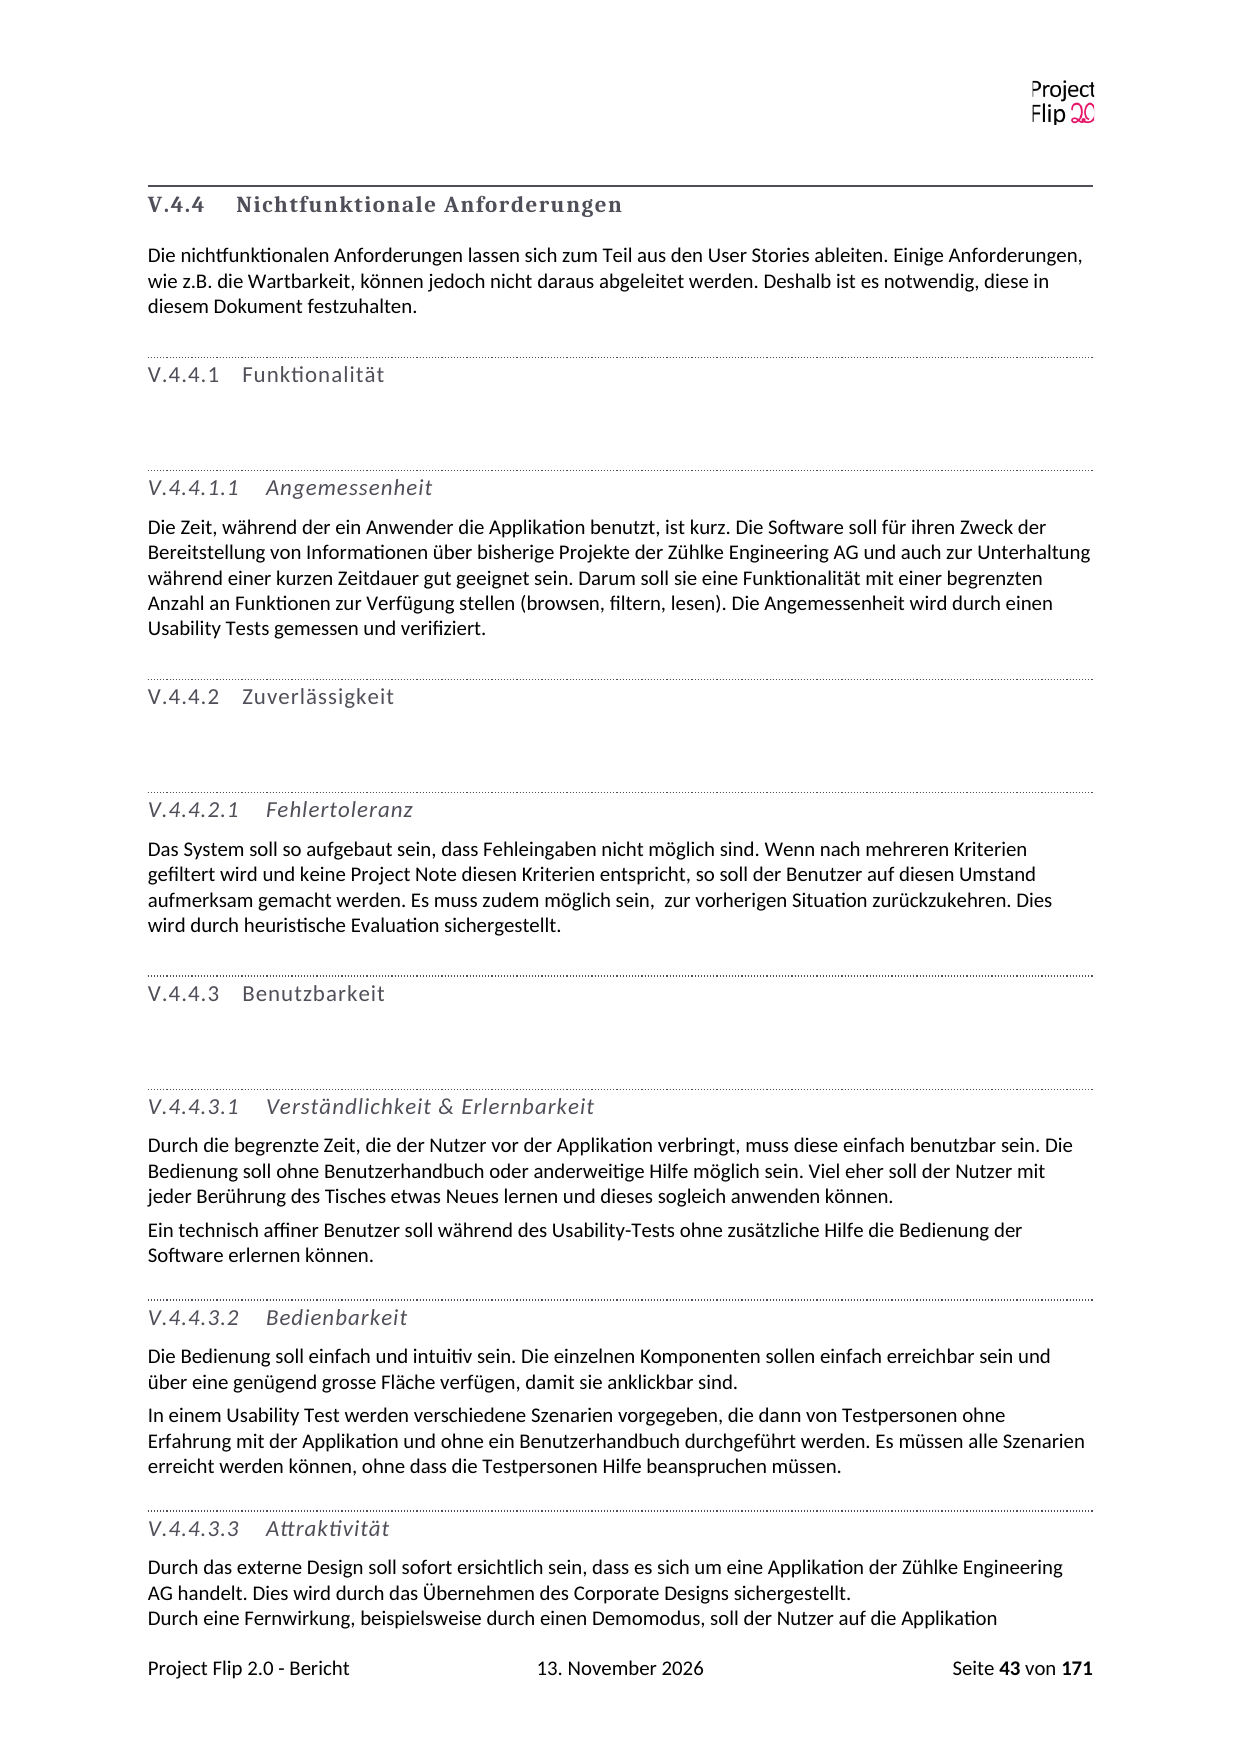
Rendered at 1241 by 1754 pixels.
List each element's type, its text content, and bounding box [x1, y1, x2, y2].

text In einem Usability Test werden verschiedene Szenarien vorgegeben, die dann von Testpersonen ohne Erfahrung mit der Applikation und ohne ein Benutzerhandbuch durchgeführt werden. Es müssen alle Szenarien erreicht werden können, ohne dass die Testpersonen Hilfe beanspruchen müssen. [148, 1403, 1093, 1479]
text Die Zeit, während der ein Anwender die Applikation benutzt, ist kurz. Die Software soll für ihren Zweck der Bereitstellung von Informationen über bisherige Projekte der Zühlke Engineering AG und auch zur Unterhaltung während einer kurzen Zeitdauer gut geeignet sein. Darum soll sie eine Funktionalität mit einer begrenzten Anzahl an Funktionen zur Verfügung stellen (browsen, filtern, lesen). Die Angemessenheit wird durch einen Usability Tests gemessen und verifiziert. [148, 514, 1093, 641]
subtitle Verständlichkeit & Erlernbarkeit [148, 1088, 1093, 1120]
subtitle Angemessenheit [148, 470, 1093, 501]
subtitle Attraktivität [148, 1510, 1093, 1542]
subtitle Fehlertoleranz [148, 792, 1093, 823]
subtitle Zuverlässigkeit [148, 678, 1093, 710]
text Die nichtfunktionalen Anforderungen lassen sich zum Teil aus den User Stories ableiten. Einige Anforderungen, wie z.B. die Wartbarkeit, können jedoch nicht daraus abgeleitet werden. Deshalb ist es notwendig, diese in diesem Dokument festzuhalten. [148, 243, 1093, 319]
text Ein technisch affiner Benutzer soll während des Usability-Tests ohne zusätzliche Hilfe die Bedienung der Software erlernen können. [148, 1217, 1093, 1268]
subtitle Bedienbarkeit [148, 1299, 1093, 1331]
subtitle Nichtfunktionale Anforderungen [148, 187, 1093, 218]
text Durch die begrenzte Zeit, die der Nutzer vor der Applikation verbringt, muss diese einfach benutzbar sein. Die Bedienung soll ohne Benutzerhandbuch oder anderweitige Hilfe möglich sein. Viel eher soll der Nutzer mit jeder Berührung des Tisches etwas Neues lernen und dieses sogleich anwenden können. [148, 1133, 1093, 1209]
picture [1081, 79, 1097, 124]
subtitle Benutzbarkeit [148, 975, 1093, 1007]
subtitle Funktionalität [148, 356, 1093, 388]
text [148, 1554, 1093, 1631]
text Die Bedienung soll einfach und intuitiv sein. Die einzelnen Komponenten sollen einfach erreichbar sein und über eine genügend grosse Fläche verfügen, damit sie anklickbar sind. [148, 1343, 1093, 1394]
text Das System soll so aufgebaut sein, dass Fehleingaben nicht möglich sind. Wenn nach mehreren Kriterien gefiltert wird und keine Project Note diesen Kriterien entspricht, so soll der Benutzer auf diesen Umstand aufmerksam gemacht werden. Es muss zudem möglich sein, zur vorherigen Situation zurückzukehren. Dies wird durch heuristische Evaluation sichergestellt. [148, 836, 1093, 938]
